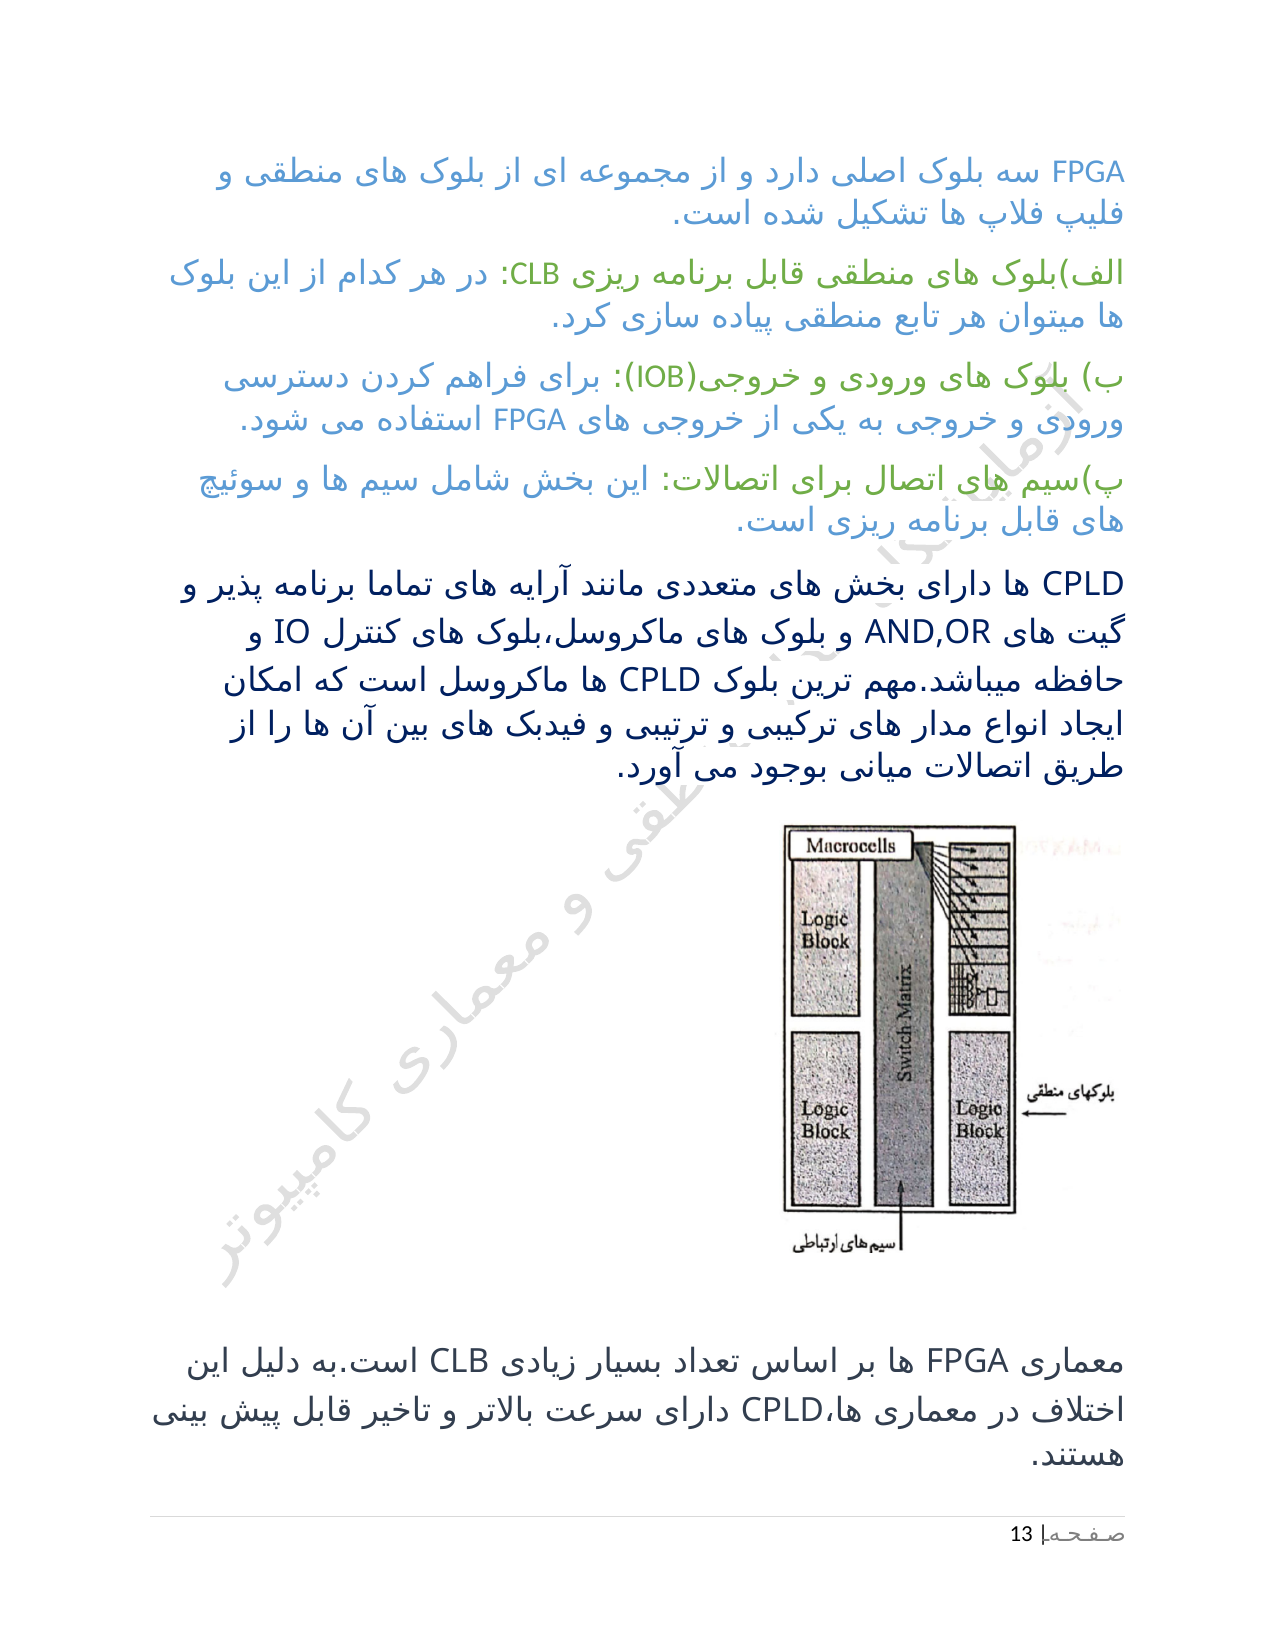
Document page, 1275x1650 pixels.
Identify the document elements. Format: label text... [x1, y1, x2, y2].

text CPLD ها دارای بخش های متعددی مانند آرایه های تماما برنامه پذیر و گیت های AND,OR و بلوک های ماکروسل،بلوک های کنترل IO و حافظه میباشد.مهم ترین بلوک CPLD ها ماکروسل است که امکان ایجاد انواع مدار های ترکیبی و ترتیبی و فیدبک های بین آن ها را از طریق اتصالات میانی بوجود می آورد. [150, 559, 1125, 785]
text FPGA سه بلوک اصلی دارد و از مجموعه ای از بلوک های منطقی و فلیپ فلاپ ها تشکیل شده است. [150, 150, 1125, 233]
text پ)سیم های اتصال برای اتصالات: این بخش شامل سیم ها و سوئیچ های قابل برنامه ریزی است. [150, 459, 1125, 540]
picture [698, 805, 1125, 1253]
text ب) بلوک های ورودی و خروجی(IOB): برای فراهم کردن دسترسی ورودی و خروجی به یکی از خروجی های FPGA استفاده می شود. [150, 354, 1125, 439]
text معماری FPGA ها بر اساس تعداد بسیار زیادی CLB است.به دلیل این اختلاف در معماری ها،CPLD دارای سرعت بالاتر و تاخیر قابل پیش بینی هستند. [150, 1337, 1125, 1473]
text الف)بلوک های منطقی قابل برنامه ریزی CLB: در هر کدام از این بلوک ها میتوان هر تابع منطقی پیاده سازی کرد. [150, 252, 1125, 335]
